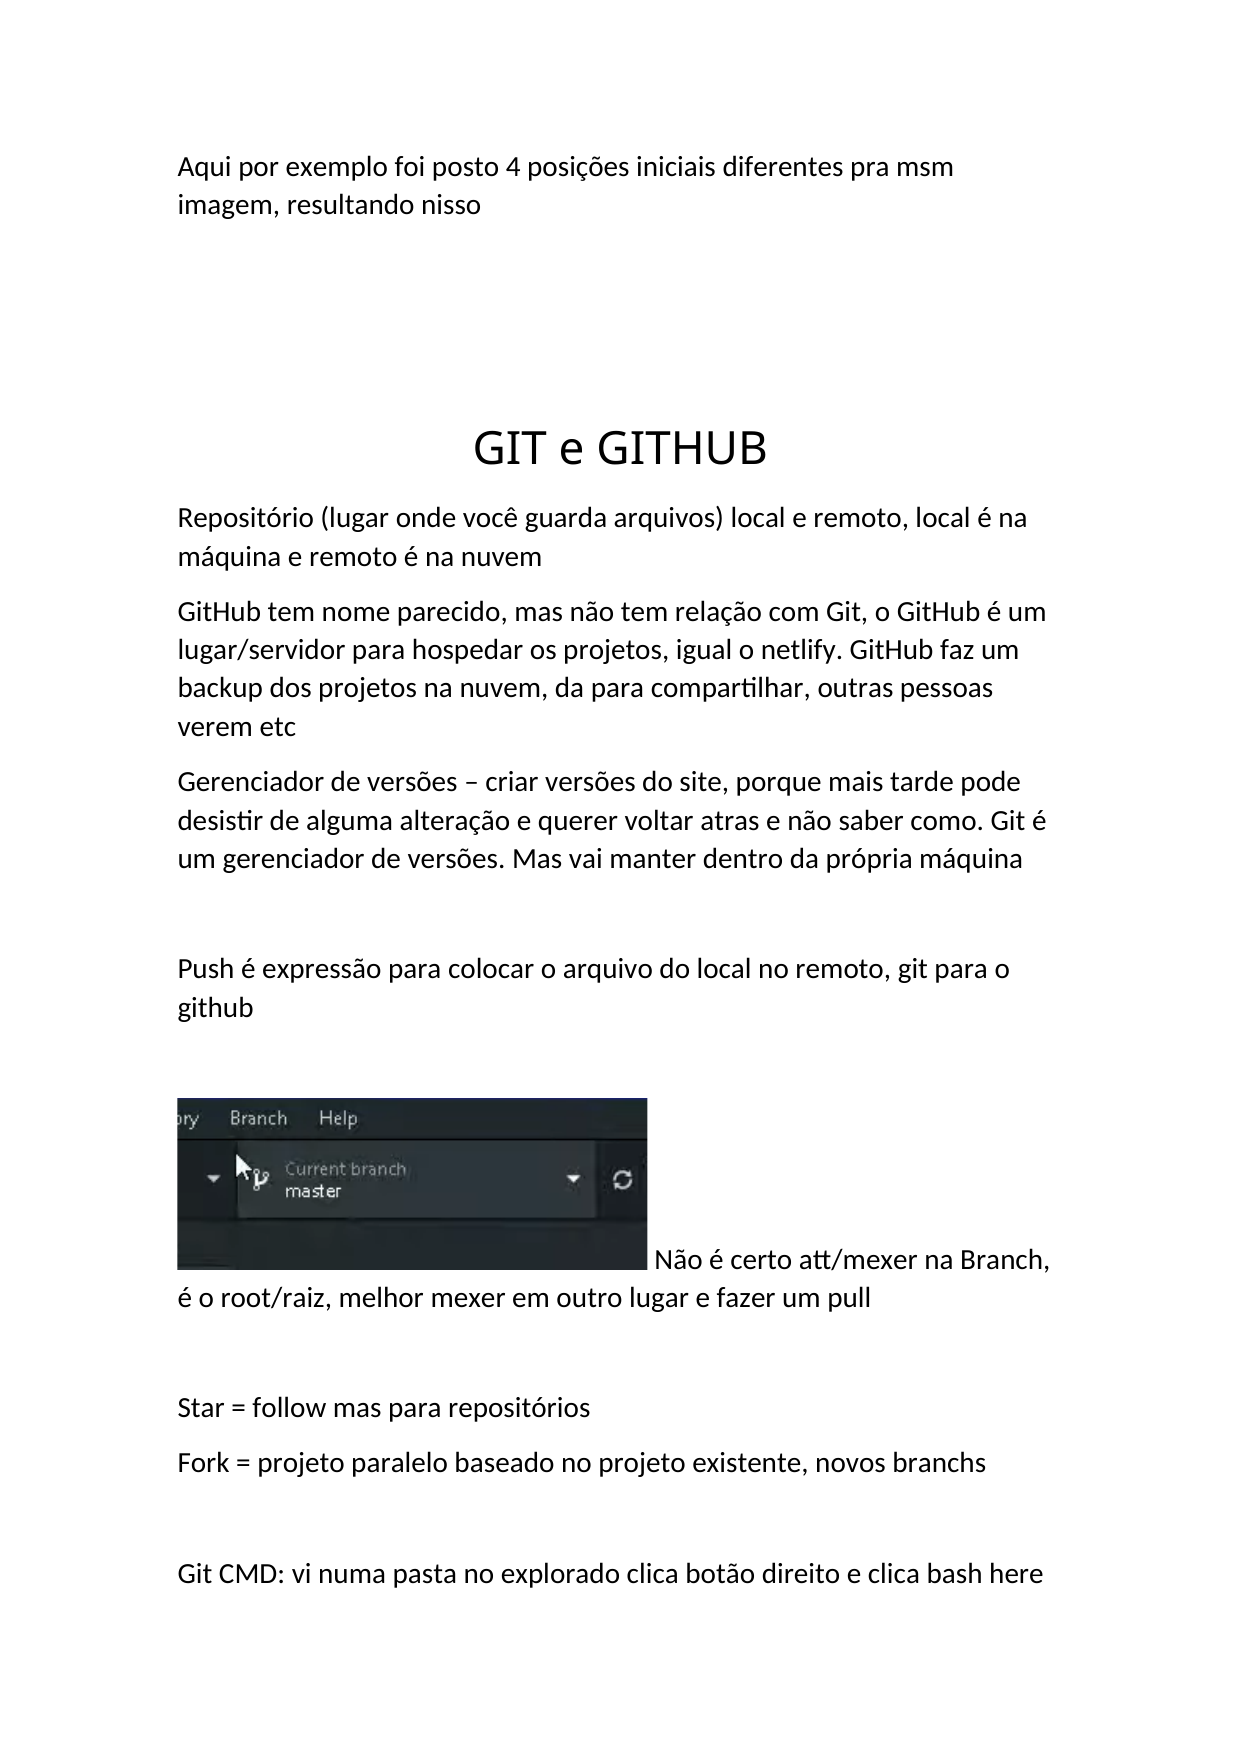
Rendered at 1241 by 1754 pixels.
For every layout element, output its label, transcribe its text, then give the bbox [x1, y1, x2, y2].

text Aqui por exemplo foi posto 4 posições iniciais diferentes pra msm imagem, resultando nisso [177, 148, 1063, 222]
text Star = follow mas para repositórios [177, 1389, 1063, 1425]
text GIT e GITHUB [177, 415, 1063, 478]
text Gerenciador de versões – criar versões do site, porque mais tarde pode desistir de alguma alteração e querer voltar atras e não saber como. Git é um gerenciador de versões. Mas vai manter dentro da própria máquina [177, 763, 1063, 876]
text GitHub tem nome parecido, mas não tem relação com Git, o GitHub é um lugar/servidor para hospedar os projetos, igual o netlify. GitHub faz um backup dos projetos na nuvem, da para compartilhar, outras pessoas verem etc [177, 593, 1063, 744]
text Repositório (lugar onde você guarda arquivos) local e remoto, local é na máquina e remoto é na nuvem [177, 499, 1063, 573]
picture [177, 1098, 648, 1270]
text Fork = projeto paralelo baseado no projeto existente, novos branchs [177, 1444, 1063, 1480]
text Git CMD: vi numa pasta no explorado clica botão direito e clica bash here [177, 1555, 1063, 1590]
text Push é expressão para colocar o arquivo do local no remoto, git para o github [177, 950, 1063, 1024]
